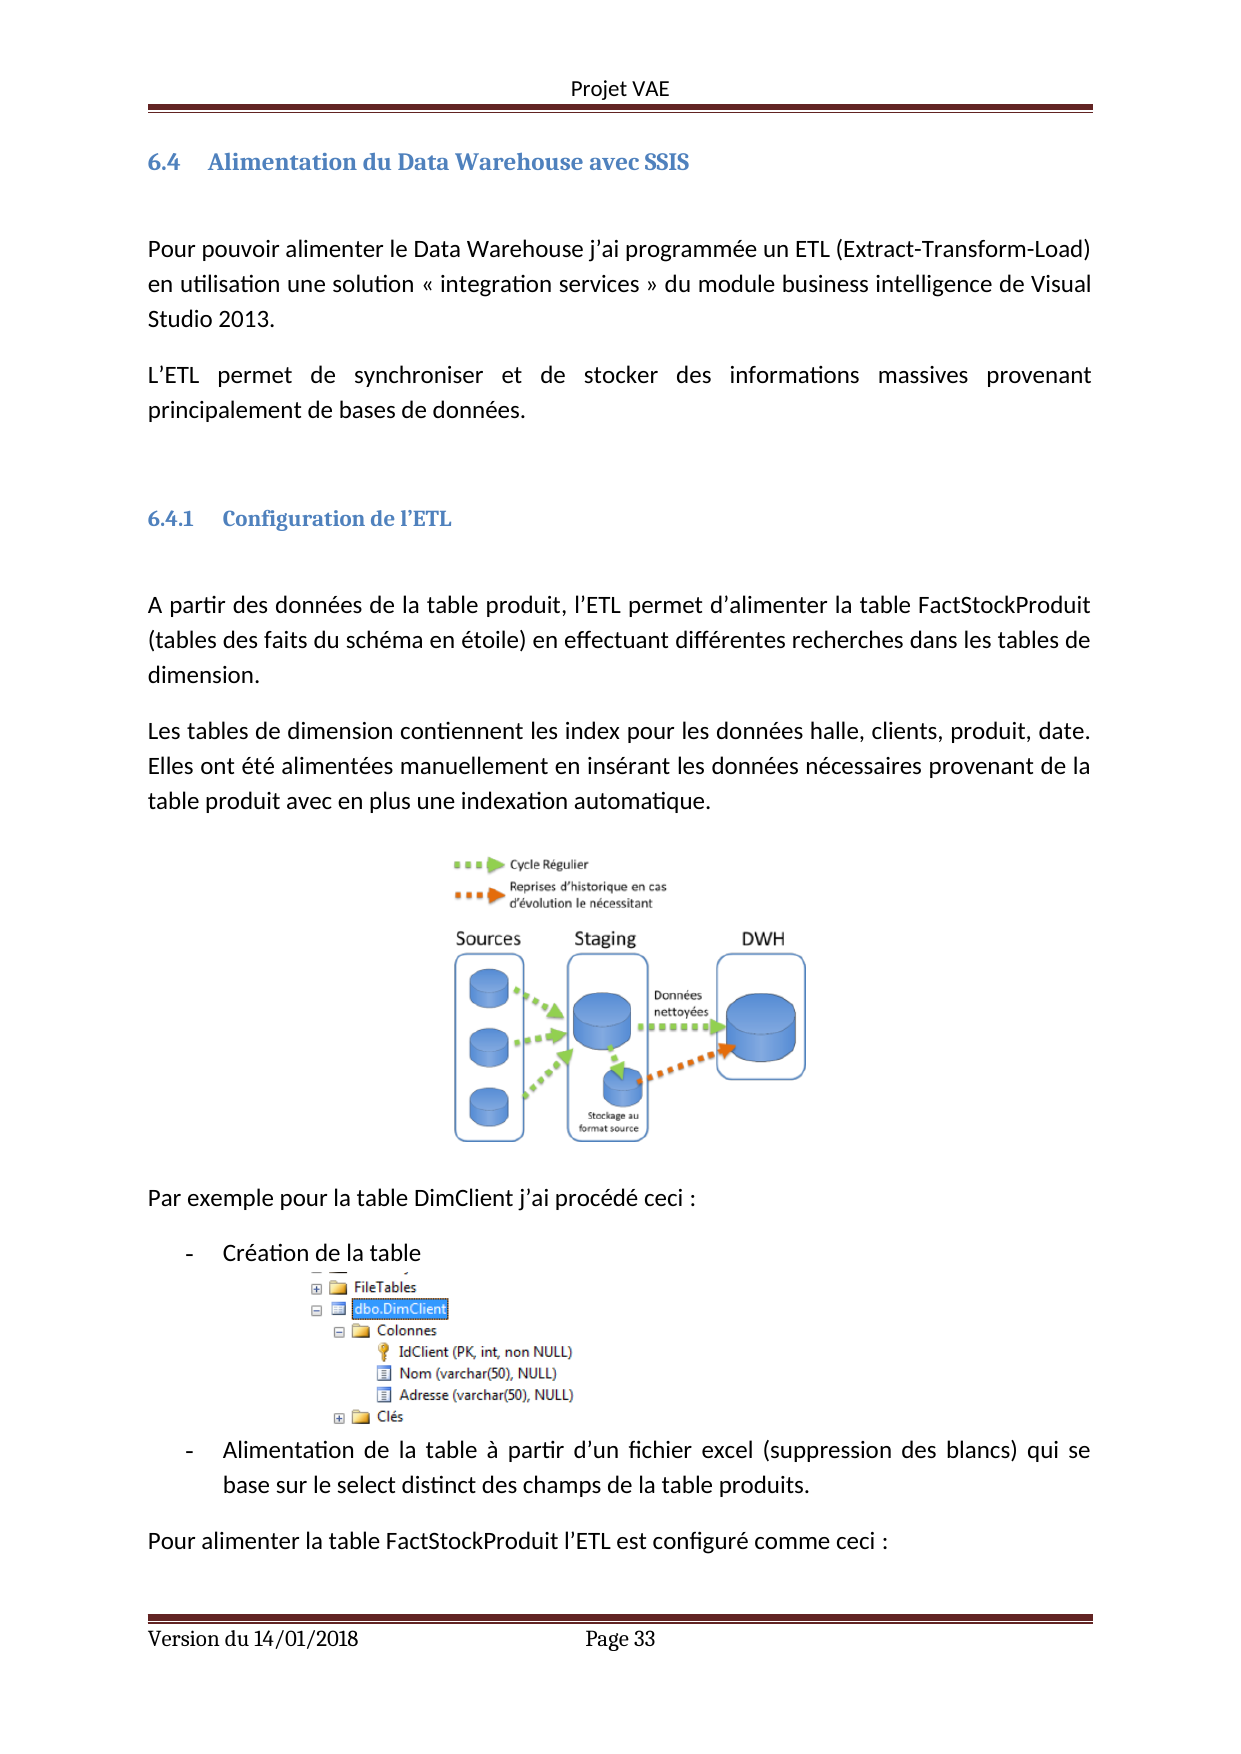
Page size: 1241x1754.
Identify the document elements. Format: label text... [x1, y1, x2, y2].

text Les tables de dimension contiennent les index pour les données halle, clients, produit, date. Elles ont été alimentées manuellement en insérant les données nécessaires provenant de la table produit avec en plus une indexation automatique. [148, 715, 1093, 816]
subtitle Configuration de l’ETL [148, 506, 1093, 532]
text L’ETL permet de synchroniser et de stocker des informations massives provenant principalement de bases de données. [148, 359, 1093, 425]
text Pour alimenter la table FactStockProduit l’ETL est configuré comme ceci : [148, 1525, 1093, 1555]
picture [297, 1272, 655, 1430]
text Pour pouvoir alimenter le Data Warehouse j’ai programmée un ETL (Extract-Transform-Load) en utilisation une solution « integration services » du module business intelligence de Visual Studio 2013. [148, 234, 1093, 334]
list Alimentation de la table à partir d’un fichier excel (suppression des blancs) qui se base sur le select distinct des champs de la table produits. [185, 1434, 1093, 1499]
text A partir des données de la table produit, l’ETL permet d’alimenter la table FactStockProduit (tables des faits du schéma en étoile) en effectuant différentes recherches dans les tables de dimension. [148, 589, 1093, 690]
text Par exemple pour la table DimClient j’ai procédé ceci : [148, 1182, 1093, 1212]
picture [400, 841, 841, 1157]
subtitle Alimentation du Data Warehouse avec SSIS [148, 148, 1093, 176]
list Création de la table [185, 1238, 1093, 1268]
